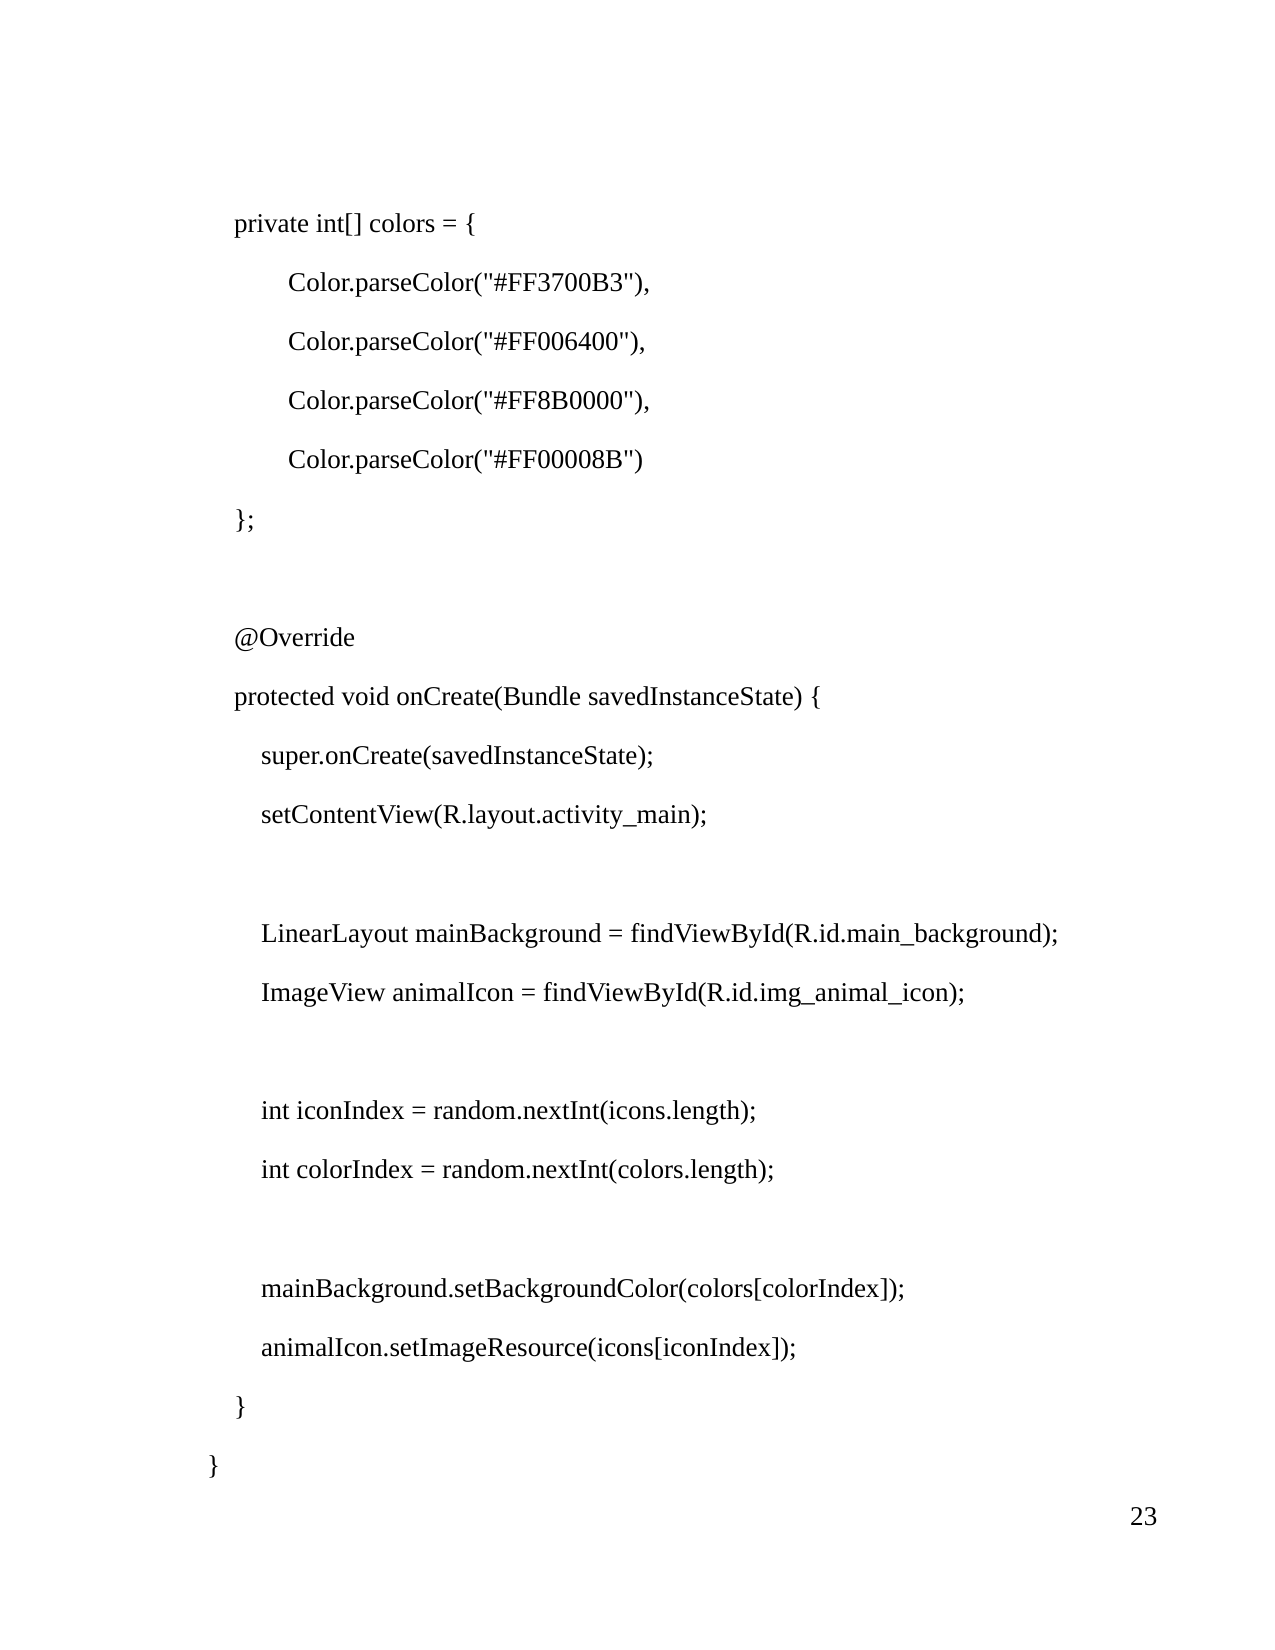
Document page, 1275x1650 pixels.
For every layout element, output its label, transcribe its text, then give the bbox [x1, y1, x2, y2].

text Color.parseColor("#FF3700B3"), [207, 266, 1157, 297]
text mainBackground.setBackgroundColor(colors[colorIndex]); [207, 1272, 1157, 1303]
text }; [207, 503, 1157, 534]
text animalIcon.setImageResource(icons[iconIndex]); [207, 1331, 1157, 1362]
text } [207, 1449, 1157, 1481]
text int iconIndex = random.nextInt(icons.length); [207, 1094, 1157, 1126]
text Color.parseColor("#FF00008B") [207, 443, 1157, 475]
text LinearLayout mainBackground = findViewById(R.id.main_background); [207, 917, 1157, 948]
text @Override [207, 621, 1157, 652]
text Color.parseColor("#FF8B0000"), [207, 384, 1157, 416]
text } [207, 1390, 1157, 1421]
text setContentView(R.layout.activity_main); [207, 798, 1157, 830]
text super.onCreate(savedInstanceState); [207, 739, 1157, 771]
text ImageView animalIcon = findViewById(R.id.img_animal_icon); [207, 976, 1157, 1007]
text protected void onCreate(Bundle savedInstanceState) { [207, 680, 1157, 711]
text private int[] colors = { [207, 207, 1157, 238]
text int colorIndex = random.nextInt(colors.length); [207, 1153, 1157, 1185]
text Color.parseColor("#FF006400"), [207, 325, 1157, 356]
